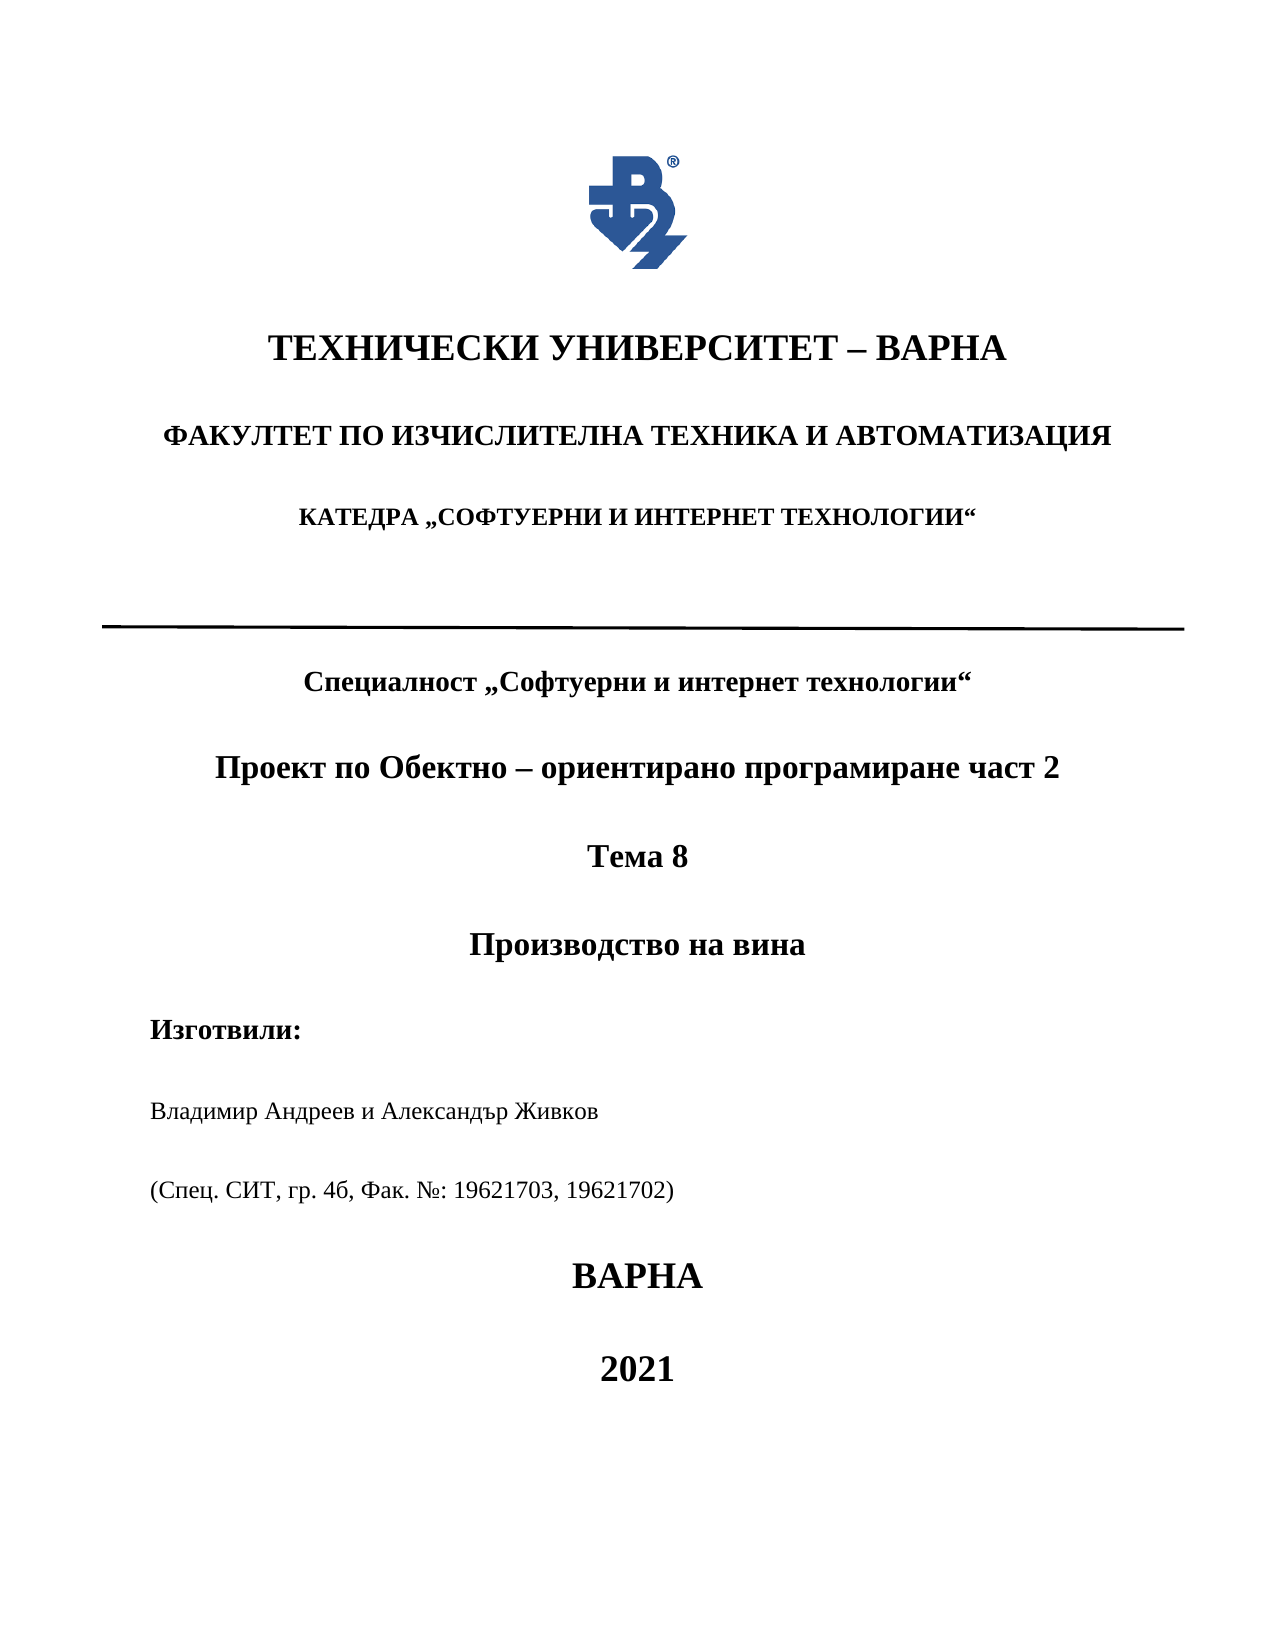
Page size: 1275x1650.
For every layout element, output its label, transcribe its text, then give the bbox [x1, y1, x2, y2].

text КАТЕДРА „СОФТУЕРНИ И ИНТЕРНЕТ ТЕХНОЛОГИИ“ [150, 502, 1125, 530]
text Изготвили: [150, 1012, 1125, 1046]
text 2021 [150, 1347, 1125, 1390]
text ТЕХНИЧЕСКИ УНИВЕРСИТЕТ – ВАРНА [150, 325, 1125, 368]
text Производство на вина [150, 924, 1125, 962]
picture [575, 150, 700, 275]
text (Спец. СИТ, гр. 4б, Фак. №: 19621703, 19621702) [150, 1175, 1125, 1203]
text Проект по Обектно – ориентирано програмиране част 2 [150, 747, 1125, 786]
text ВАРНА [150, 1253, 1125, 1297]
text Тема 8 [150, 836, 1125, 874]
text ФАКУЛТЕТ ПО ИЗЧИСЛИТЕЛНА ТЕХНИКА И АВТОМАТИЗАЦИЯ [150, 418, 1125, 452]
text Владимир Андреев и Александър Живков [150, 1096, 1125, 1125]
text Специалност „Софтуерни и интернет технологии“ [150, 664, 1125, 697]
